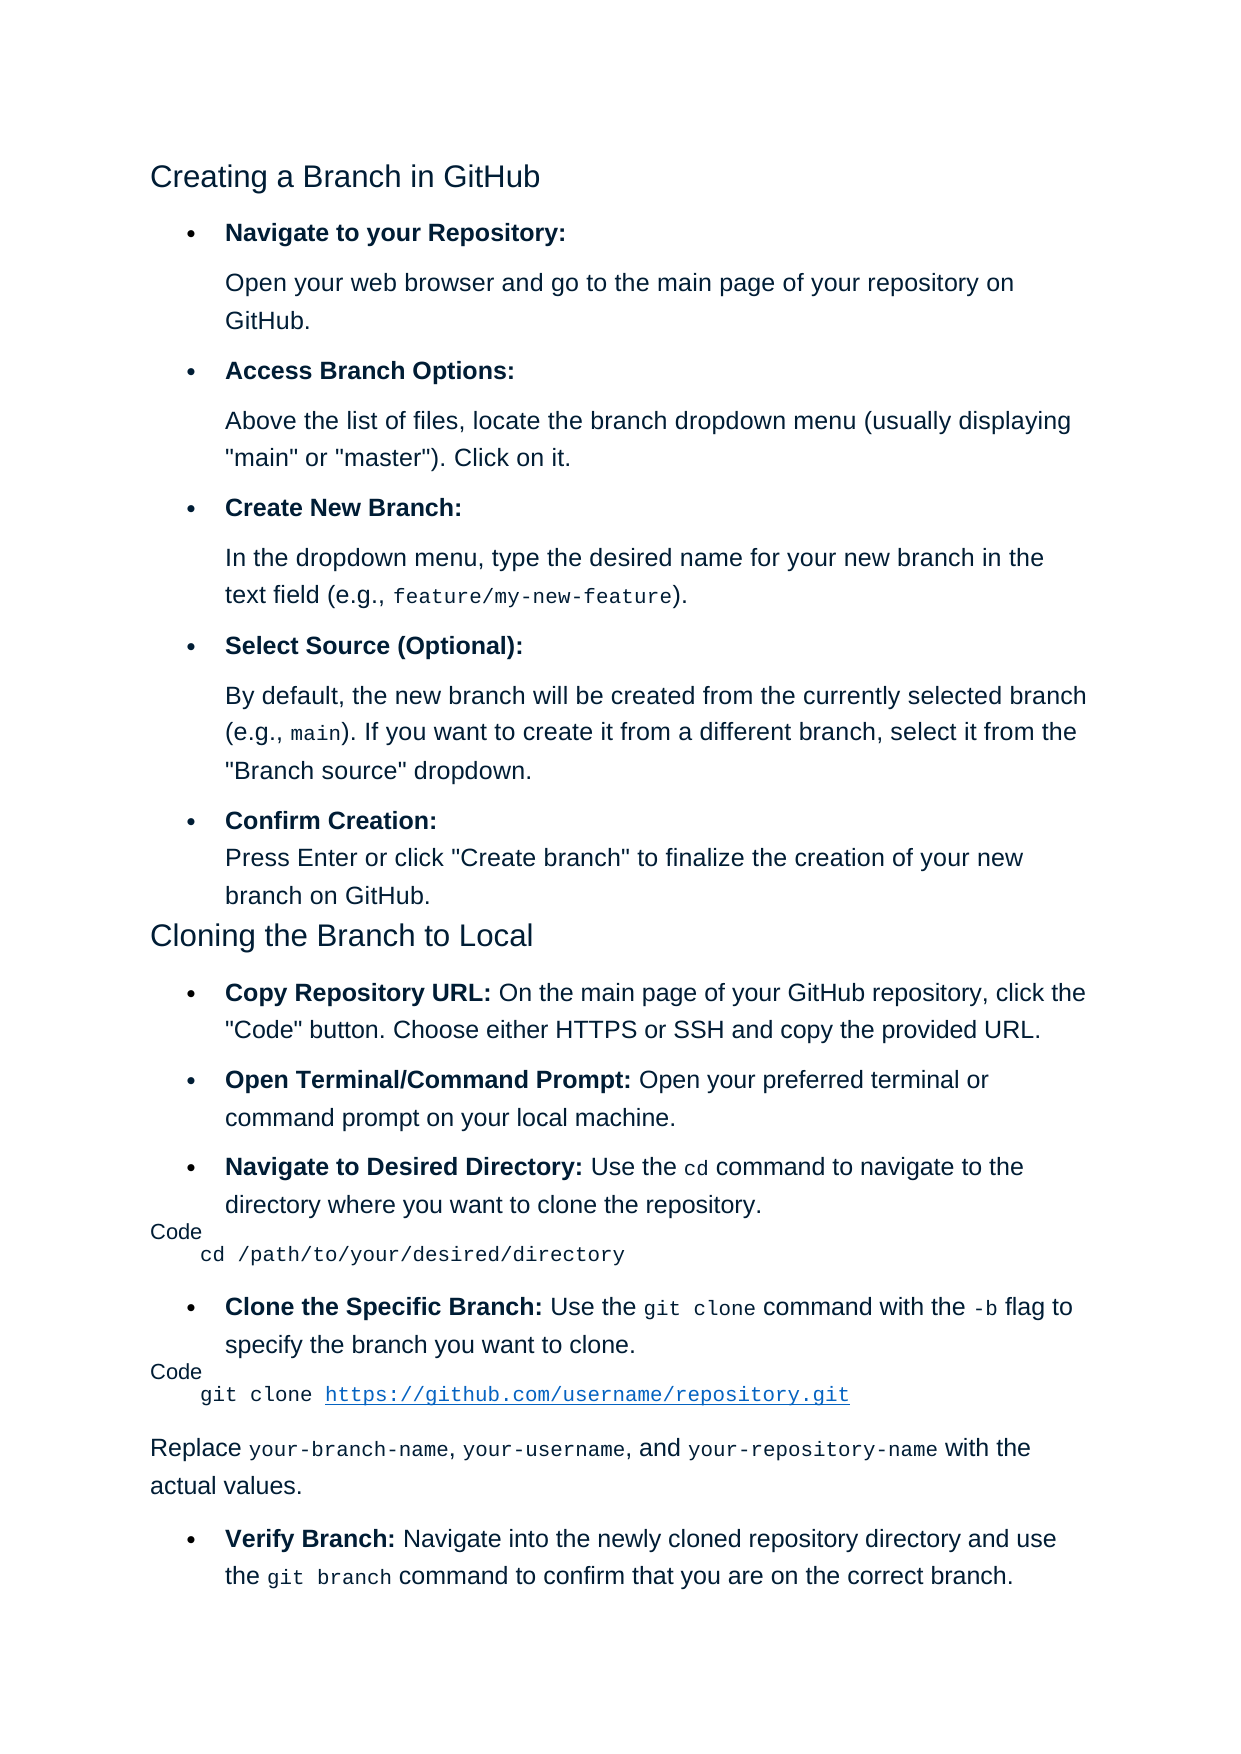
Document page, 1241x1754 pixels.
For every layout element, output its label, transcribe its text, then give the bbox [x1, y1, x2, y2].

list Access Branch Options: [187, 347, 1090, 384]
list Select Source (Optional): [187, 622, 1090, 659]
list Clone the Specific Branch: Use the git clone command with the -b flag to specify the branch you want to clone. [187, 1284, 1090, 1359]
text Cloning the Branch to Local [150, 909, 1090, 953]
text In the dropdown menu, type the desired name for your new branch in the text field (e.g., feature/my-new-feature). [225, 534, 1090, 609]
list Verify Branch: Navigate into the newly cloned repository directory and use the git branch command to confirm that you are on the correct branch. [187, 1515, 1090, 1590]
text Press Enter or click "Create branch" to finalize the creation of your new branch on GitHub. [225, 834, 1090, 909]
text Creating a Branch in GitHub [150, 150, 1090, 194]
text Replace your-branch-name, your-username, and your-repository-name with the actual values. [150, 1425, 1090, 1500]
list Confirm Creation: [187, 797, 1090, 834]
text By default, the new branch will be created from the currently selected branch (e.g., main). If you want to create it from a different branch, select it from the "Branch source" dropdown. [225, 672, 1090, 784]
list Navigate to your Repository: [187, 209, 1090, 247]
text Code [150, 1359, 1090, 1384]
list Open Terminal/Command Prompt: Open your preferred terminal or command prompt on your local machine. [187, 1056, 1090, 1131]
list Copy Repository URL: On the main page of your GitHub repository, click the "Code" button. Choose either HTTPS or SSH and copy the provided URL. [187, 969, 1090, 1044]
text Above the list of files, locate the branch dropdown menu (usually displaying "main" or "master"). Click on it. [225, 397, 1090, 472]
text Code [150, 1219, 1090, 1244]
list Create New Branch: [187, 484, 1090, 522]
text Open your web browser and go to the main page of your repository on GitHub. [225, 259, 1090, 334]
list Navigate to Desired Directory: Use the cd command to navigate to the directory where you want to clone the repository. [187, 1144, 1090, 1219]
text cd /path/to/your/desired/directory [150, 1244, 1090, 1268]
text git clone https://github.com/username/repository.git [150, 1384, 1090, 1408]
